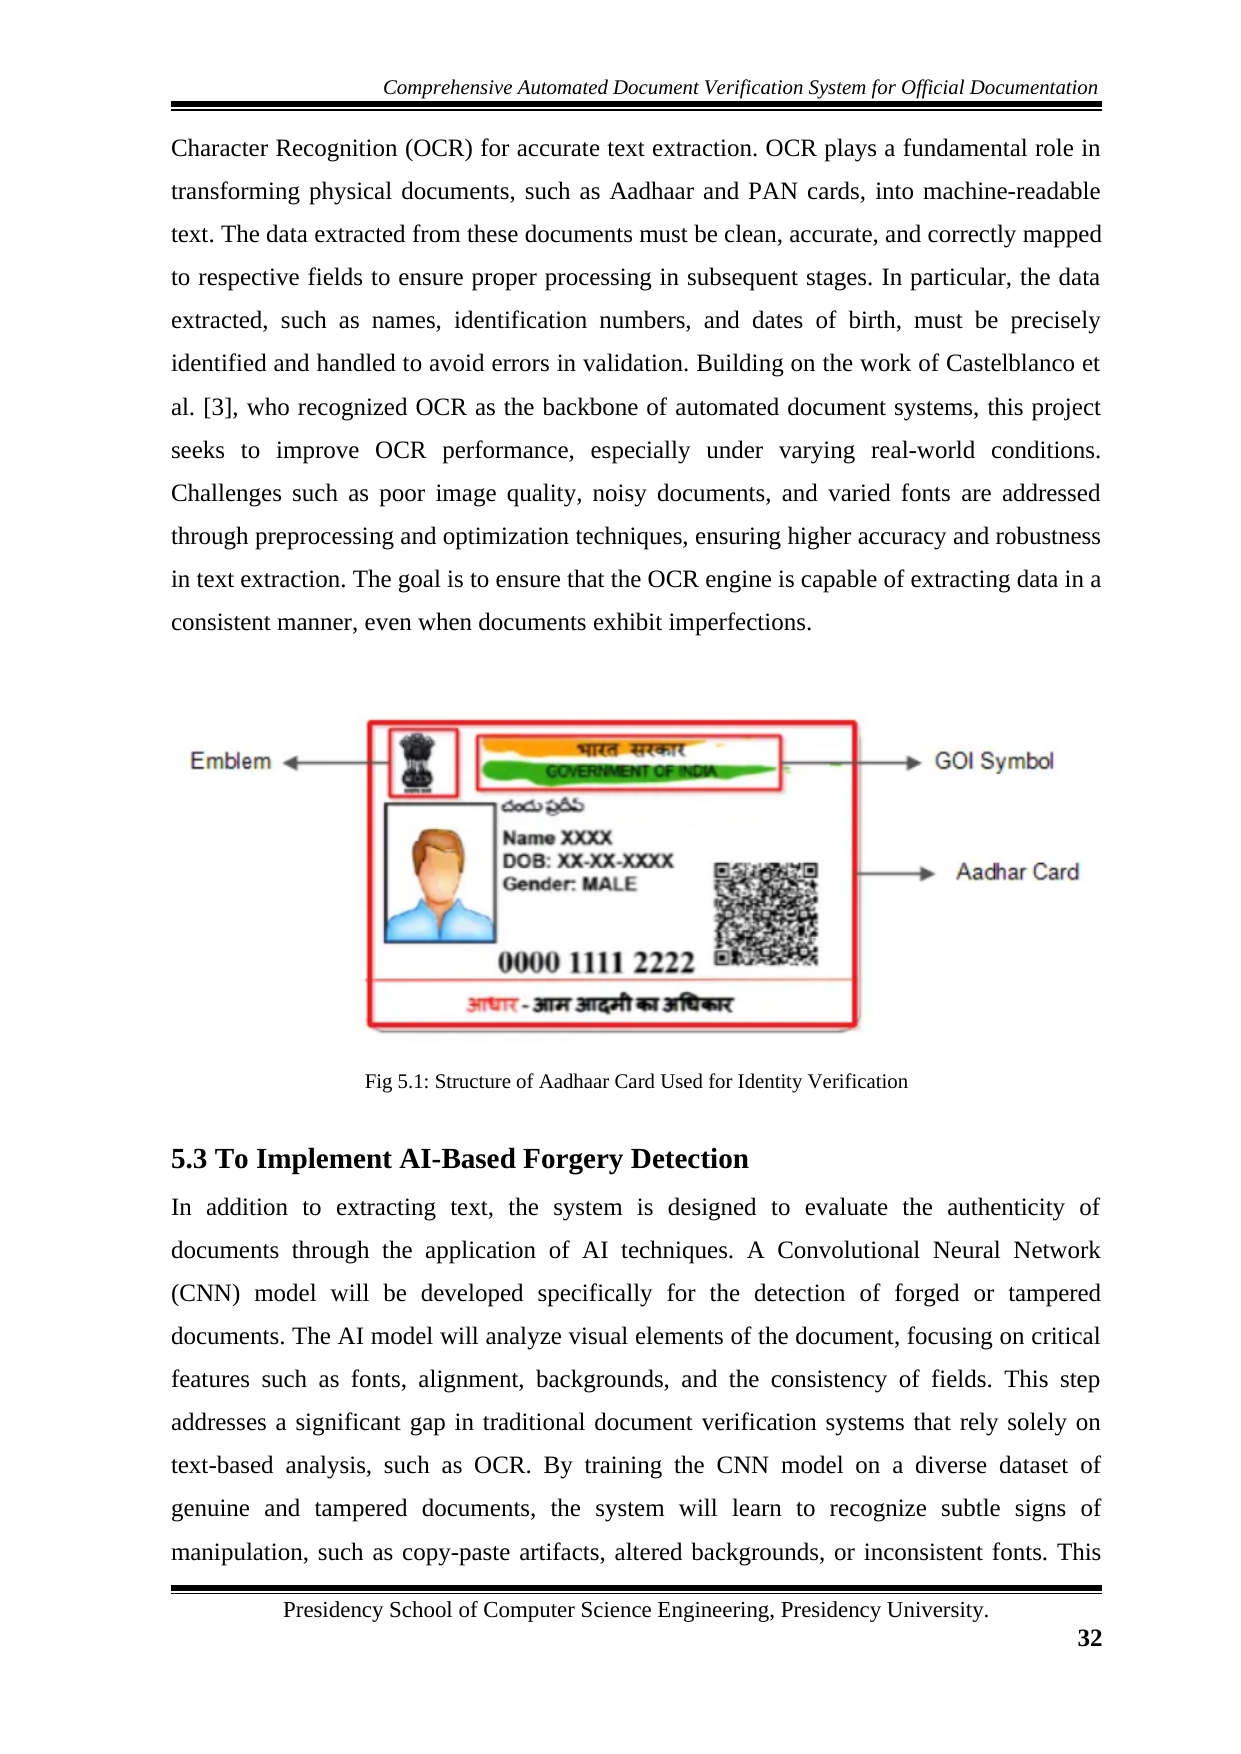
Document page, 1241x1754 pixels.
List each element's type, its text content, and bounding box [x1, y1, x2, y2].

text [171, 1192, 1102, 1565]
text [171, 133, 1102, 636]
text 5.3 To Implement AI-Based Forgery Detection [171, 1141, 1102, 1175]
picture [170, 693, 1103, 1042]
text Fig 5.1: Structure of Aadhaar Card Used for Identity Verification [171, 1069, 1102, 1093]
